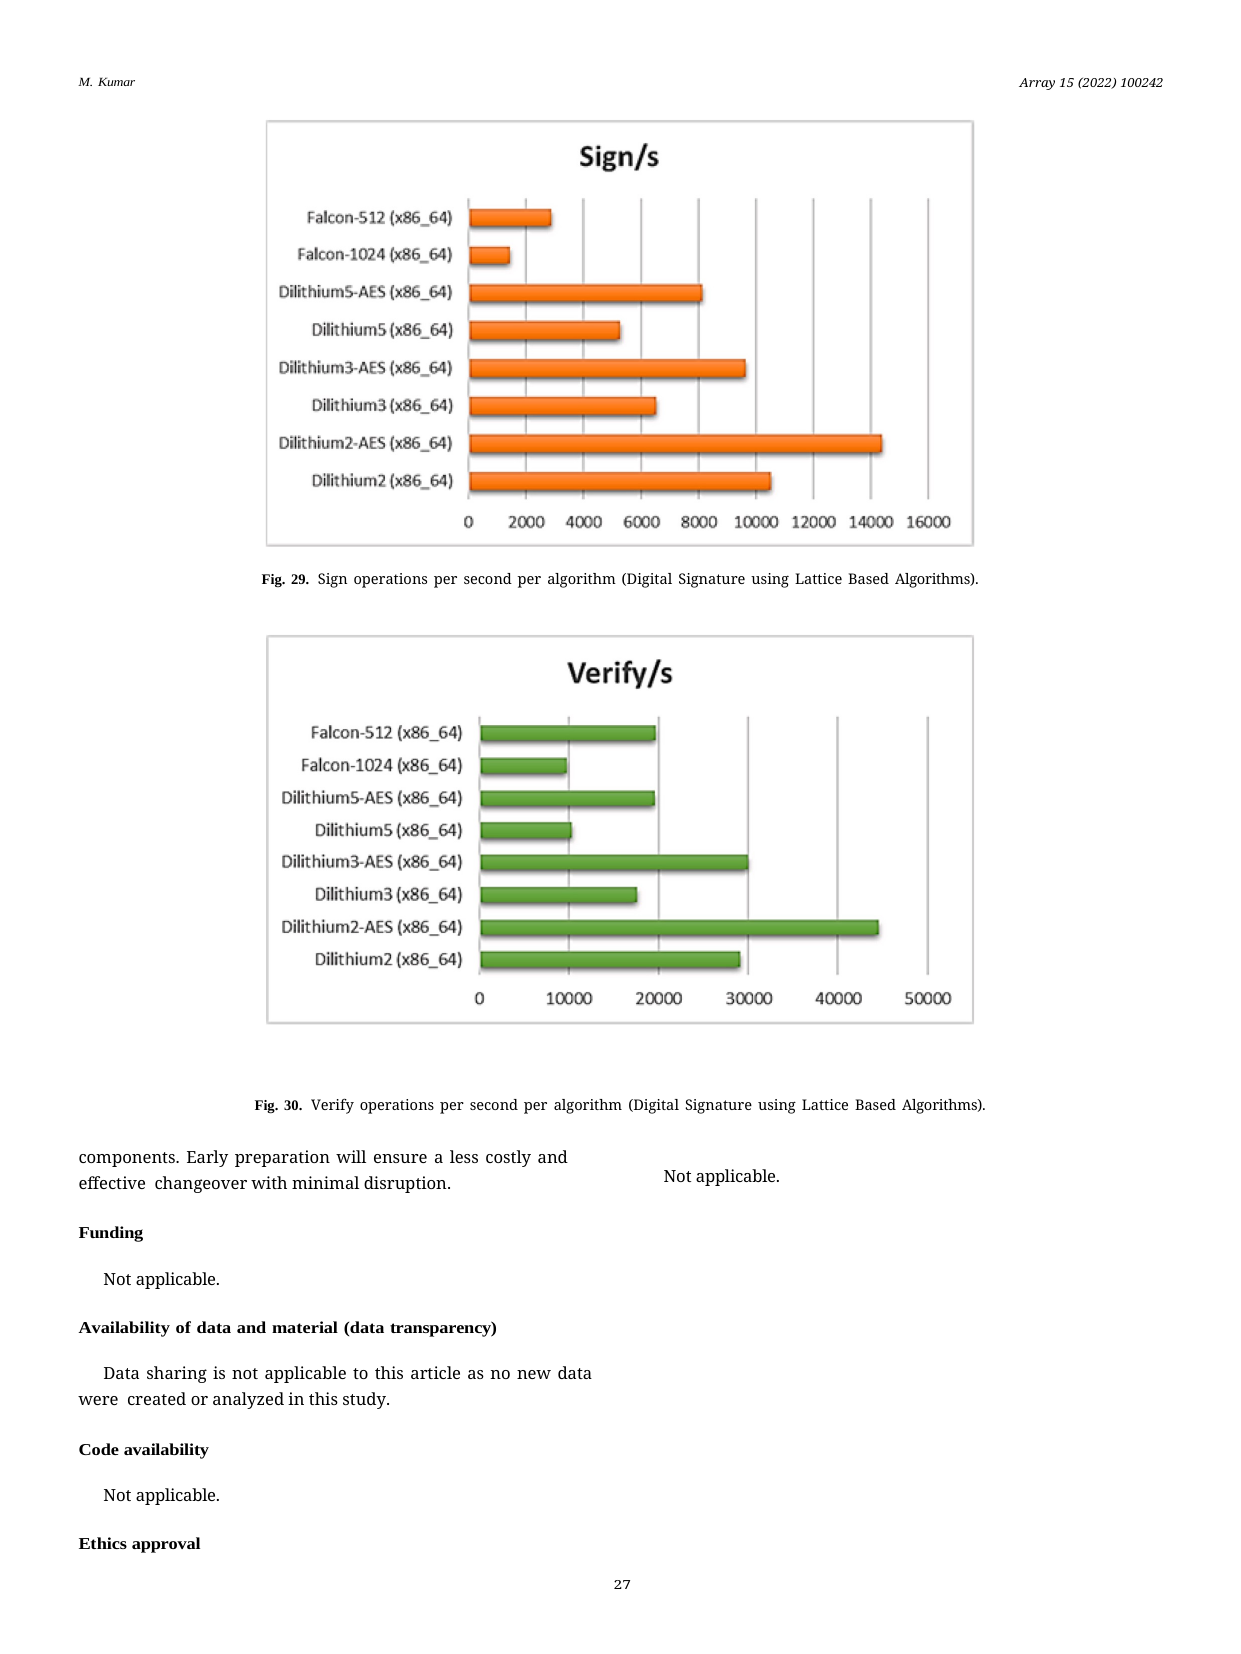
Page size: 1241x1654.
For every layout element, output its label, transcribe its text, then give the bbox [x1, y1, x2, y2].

text Not applicable. [663, 1165, 1173, 1188]
subtitle Code availability [78, 1439, 605, 1458]
subtitle Funding [78, 1223, 605, 1242]
text Not applicable. [103, 1267, 605, 1290]
text Fig. 29. Sign operations per second per algorithm (Digital Signature using Lattice Based Algorithms). [67, 569, 1173, 589]
subtitle Availability of data and material (data transparency) [78, 1318, 605, 1337]
picture [265, 634, 975, 1025]
text Not applicable. [103, 1483, 605, 1506]
text Fig. 30. Verify operations per second per algorithm (Digital Signature using Lattice Based Algorithms). [67, 1094, 1173, 1114]
text components. Early preparation will ensure a less costly and effective changeover with minimal disruption. [78, 1146, 605, 1195]
subtitle Ethics approval [78, 1534, 605, 1553]
text Data sharing is not applicable to this article as no new data were created or analyzed in this study. [78, 1362, 605, 1411]
picture [265, 118, 975, 547]
